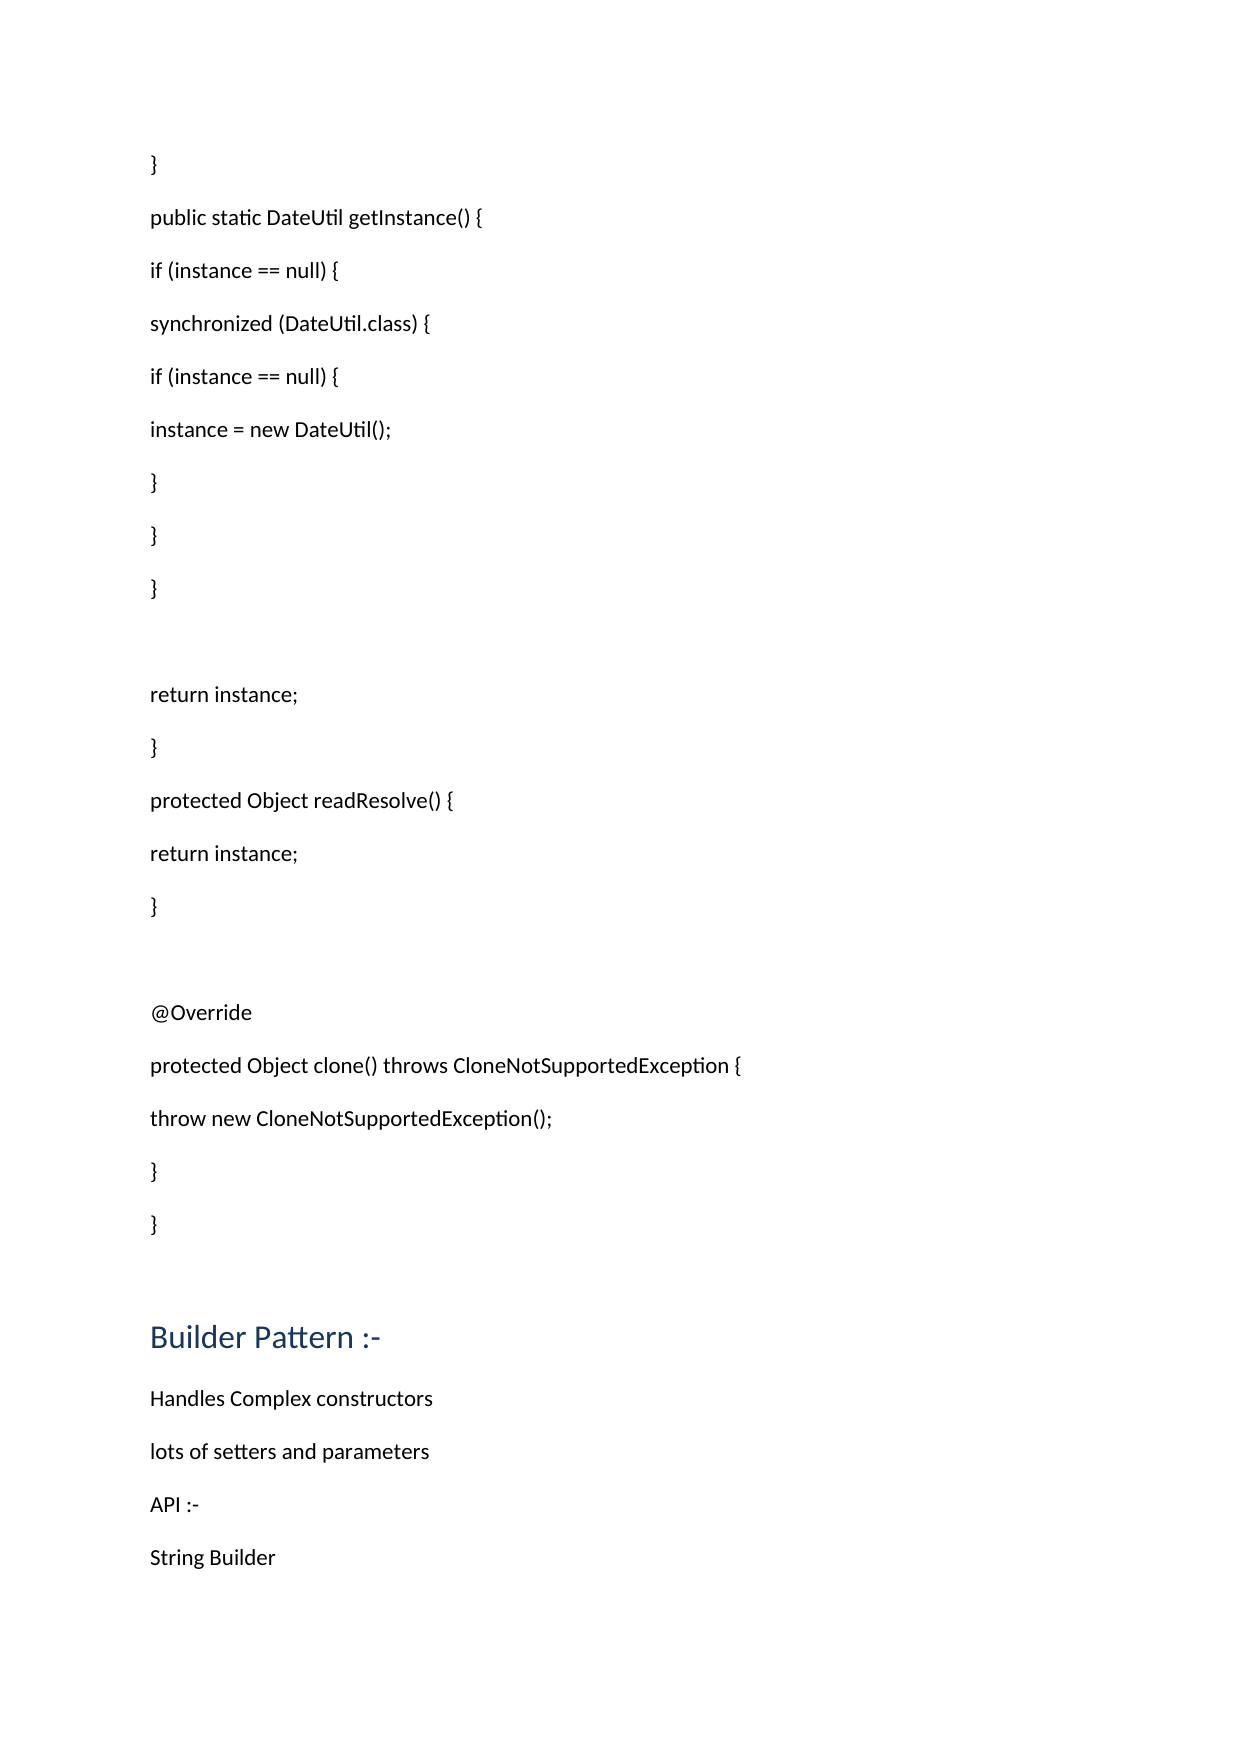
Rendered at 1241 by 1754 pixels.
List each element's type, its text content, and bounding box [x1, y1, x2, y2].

text } [150, 521, 1090, 549]
text return instance; [150, 680, 1090, 708]
text Handles Complex constructors [150, 1384, 1090, 1412]
text API :- [150, 1490, 1090, 1518]
text public static DateUtil getInstance() { [150, 203, 1090, 231]
text } [150, 468, 1090, 496]
text protected Object clone() throws CloneNotSupportedException { [150, 1051, 1090, 1079]
text protected Object readResolve() { [150, 786, 1090, 814]
text throw new CloneNotSupportedException(); [150, 1104, 1090, 1132]
text if (instance == null) { [150, 362, 1090, 390]
text } [150, 574, 1090, 602]
text @Override [150, 998, 1090, 1026]
text instance = new DateUtil(); [150, 415, 1090, 443]
text synchronized (DateUtil.class) { [150, 309, 1090, 337]
text } [150, 150, 1090, 178]
text } [150, 1157, 1090, 1185]
text if (instance == null) { [150, 256, 1090, 284]
text } [150, 892, 1090, 920]
text } [150, 1210, 1090, 1238]
text } [150, 733, 1090, 761]
text Builder Pattern :- [150, 1316, 1090, 1357]
text lots of setters and parameters [150, 1437, 1090, 1465]
text return instance; [150, 839, 1090, 867]
text String Builder [150, 1543, 1090, 1571]
